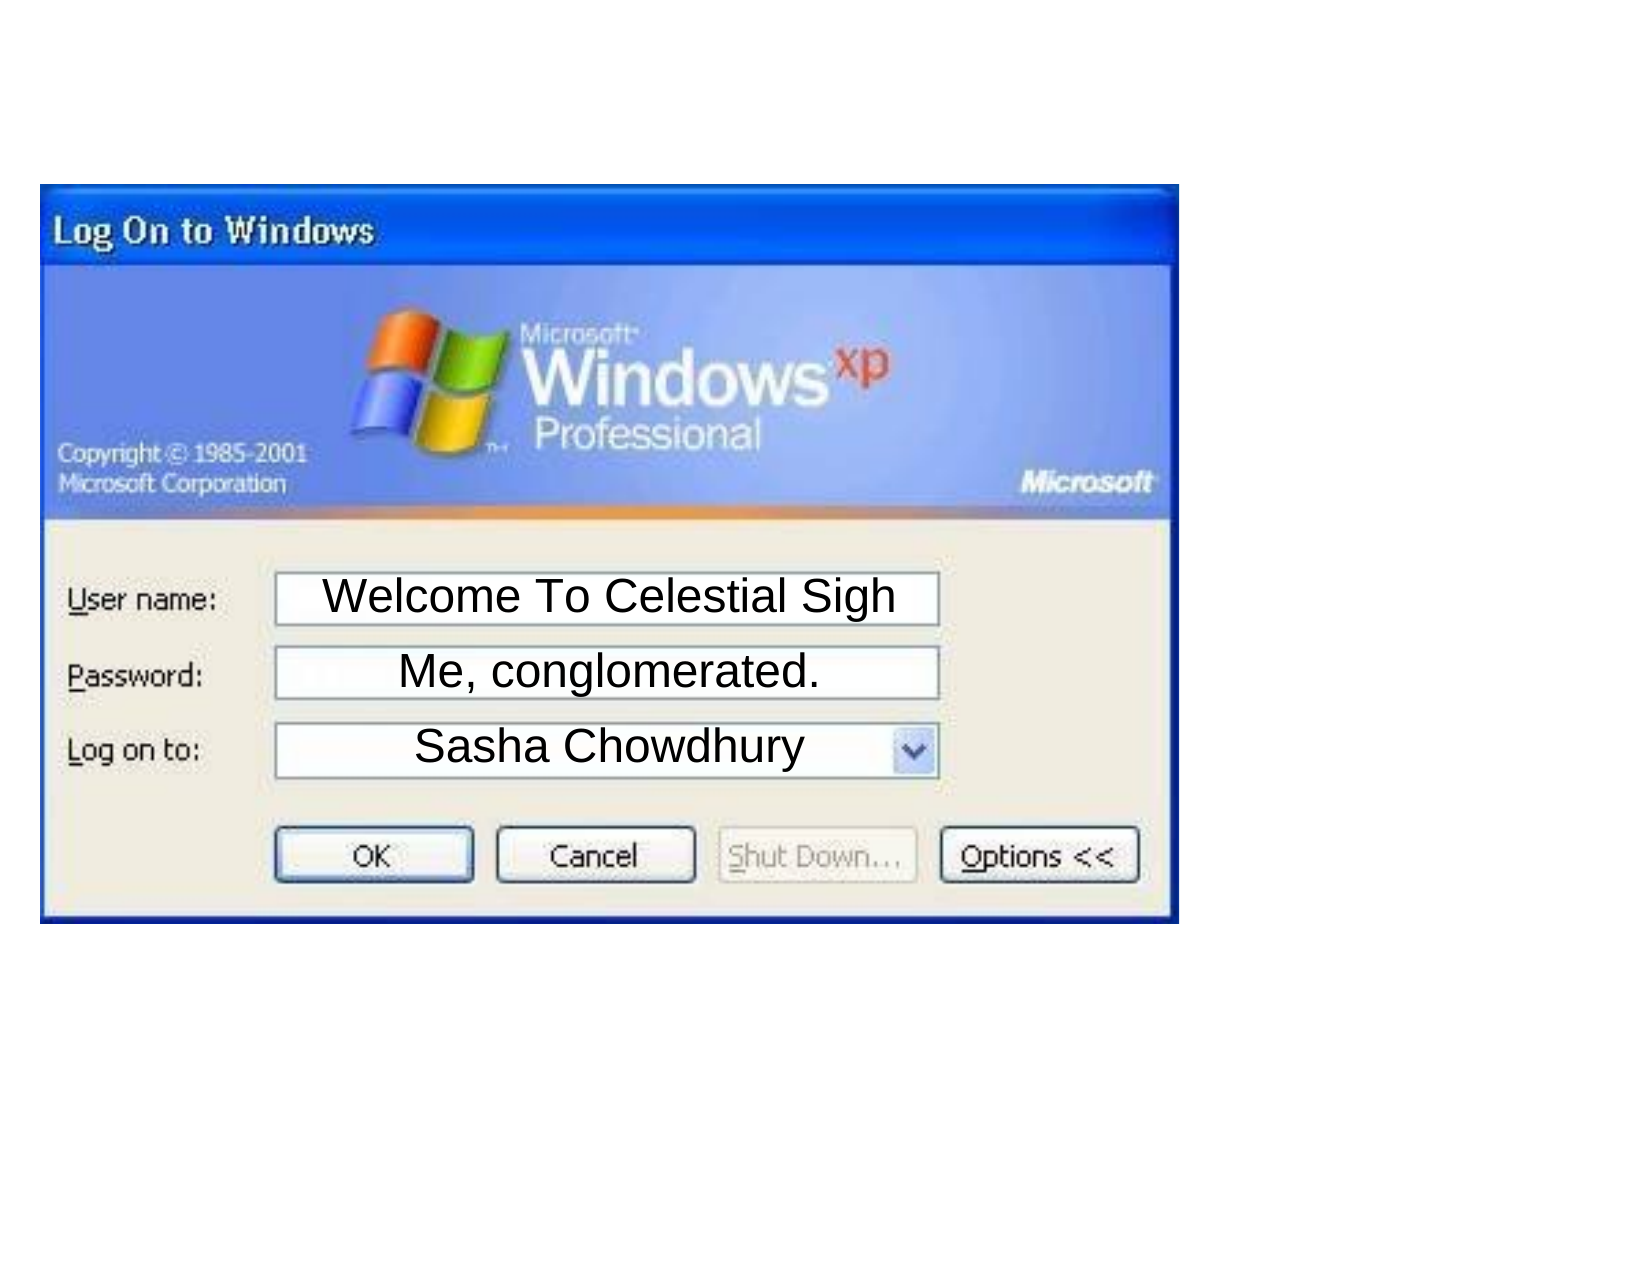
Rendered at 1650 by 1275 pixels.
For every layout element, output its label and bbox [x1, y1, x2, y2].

picture [37, 184, 1179, 923]
